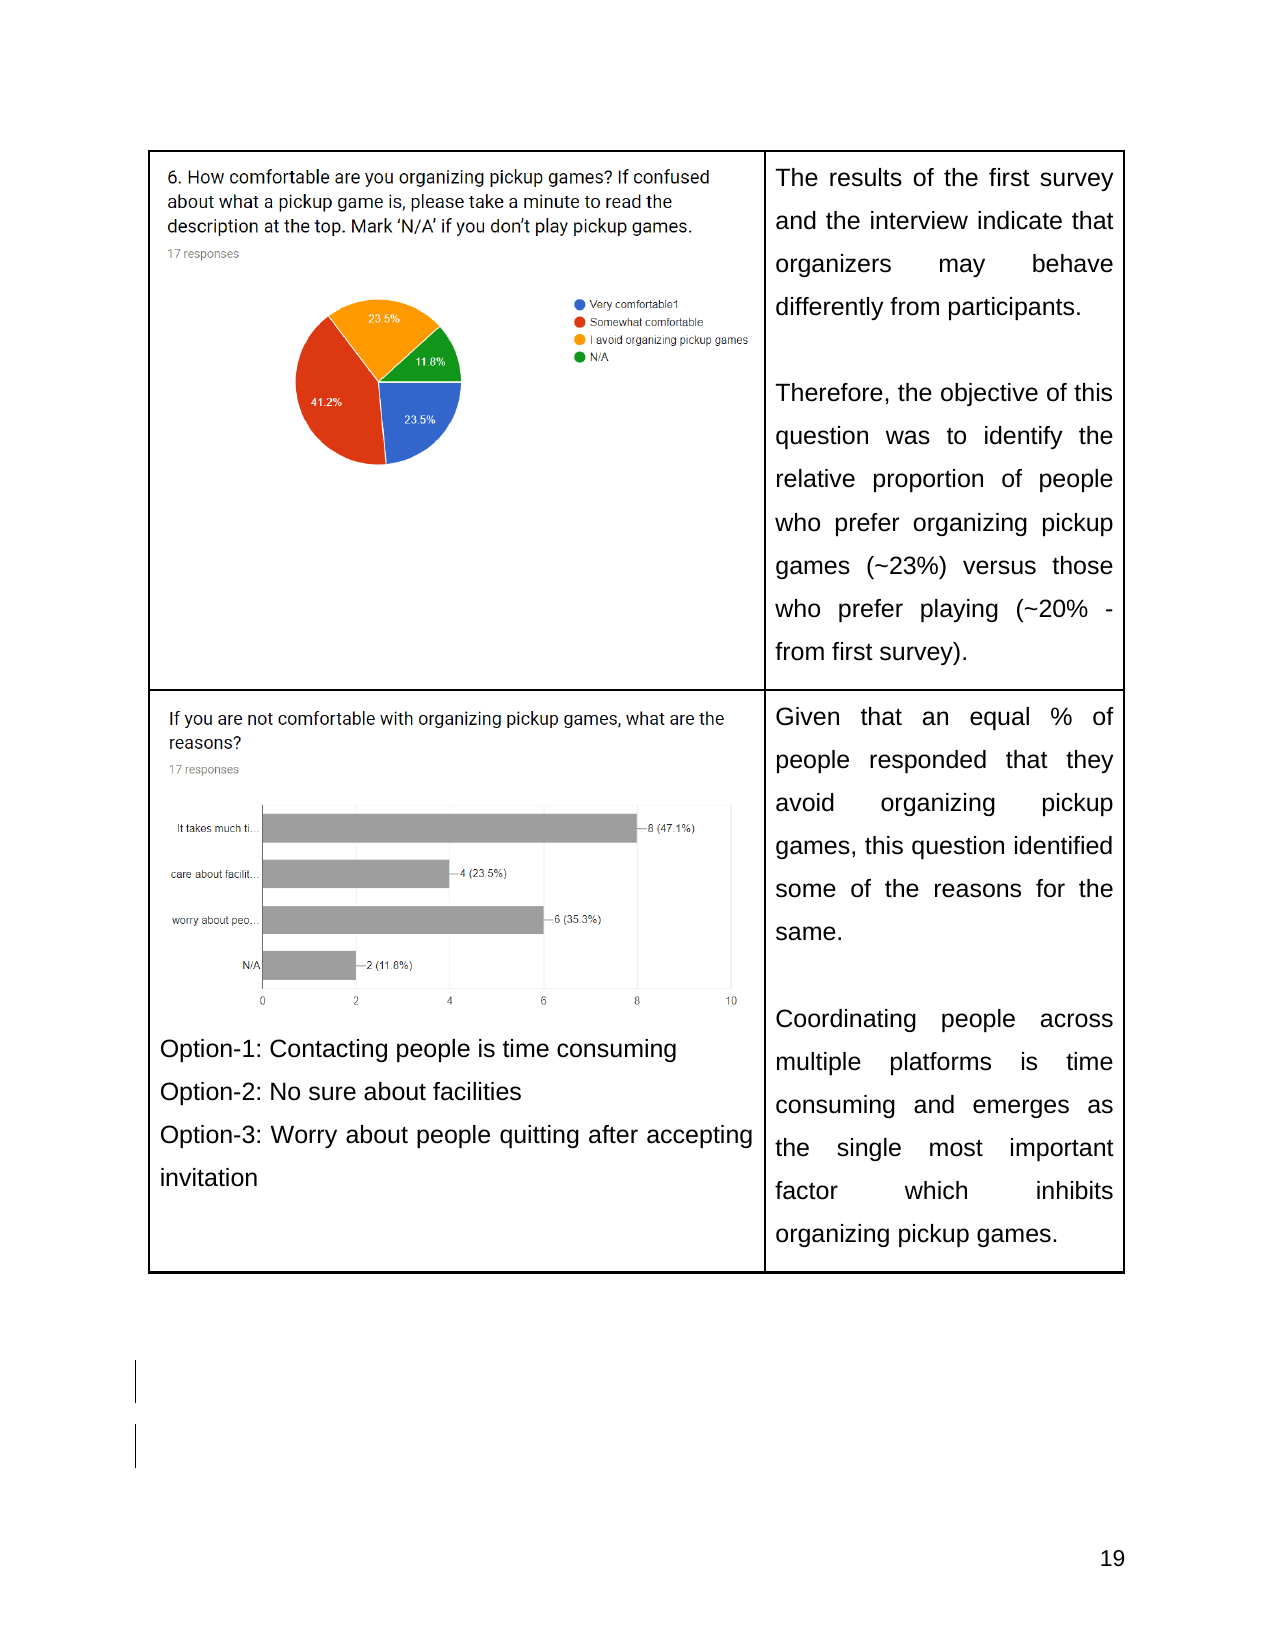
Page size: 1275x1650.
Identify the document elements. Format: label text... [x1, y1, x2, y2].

table_cell [150, 152, 764, 689]
table_cell The results of the first survey and the interview indicate that organizers may behave differently from participants. Therefore, the objective of this question was to identify the relative proportion of people who prefer organizing pickup games (~23%) versus those who prefer playing (~20% - from first survey). [766, 152, 1123, 689]
table_cell Given that an equal % of people responded that they avoid organizing pickup games, this question identified some of the reasons for the same. Coordinating people across multiple platforms is time consuming and emerges as the single most important factor which inhibits organizing pickup games. [766, 691, 1123, 1271]
table_cell Option-1: Contacting people is time consuming Option-2: No sure about facilities Option-3: Worry about people quitting after accepting invitation [150, 691, 764, 1271]
picture [159, 701, 754, 1021]
picture [159, 162, 754, 471]
